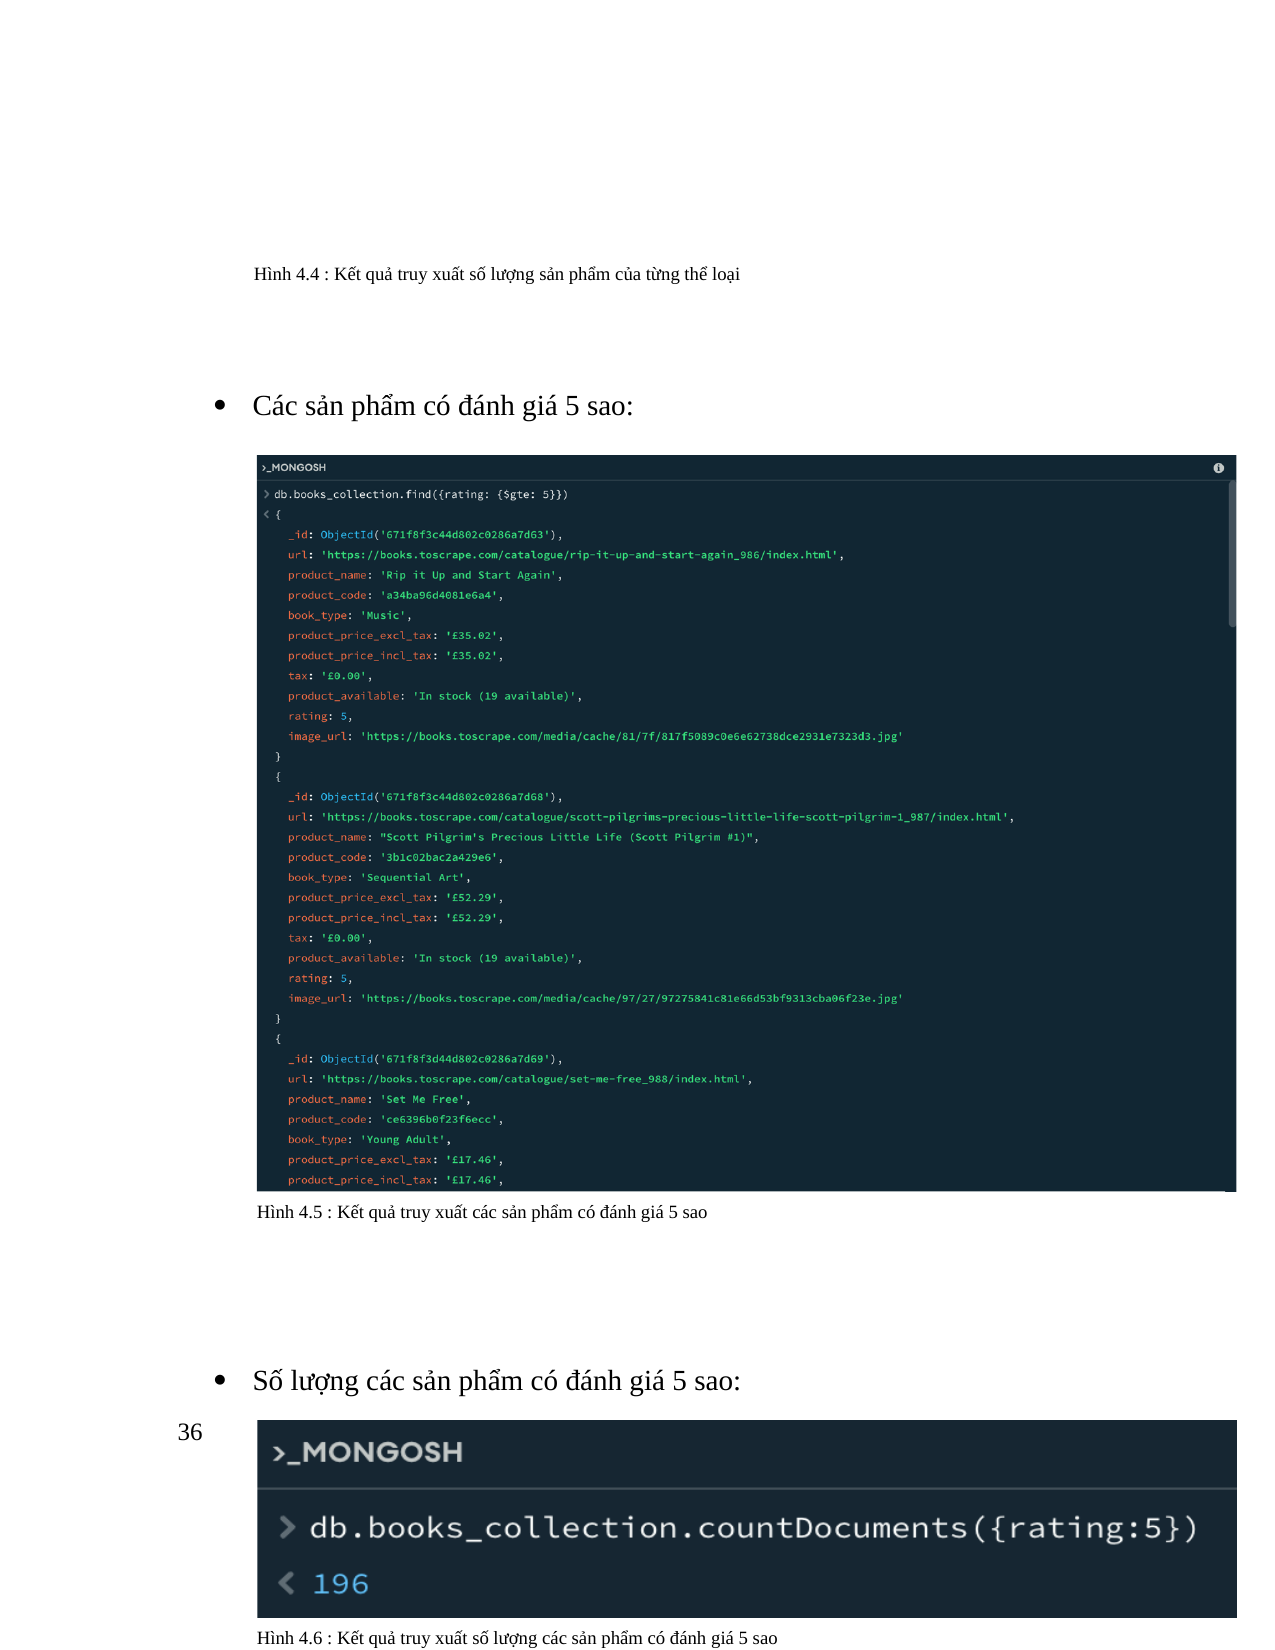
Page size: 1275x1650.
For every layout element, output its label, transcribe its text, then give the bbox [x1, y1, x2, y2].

picture [256, 455, 1237, 1192]
picture [257, 1420, 1237, 1618]
list Số lượng các sản phẩm có đánh giá 5 sao: [215, 1363, 1157, 1397]
list Các sản phẩm có đánh giá 5 sao: [215, 388, 1157, 422]
